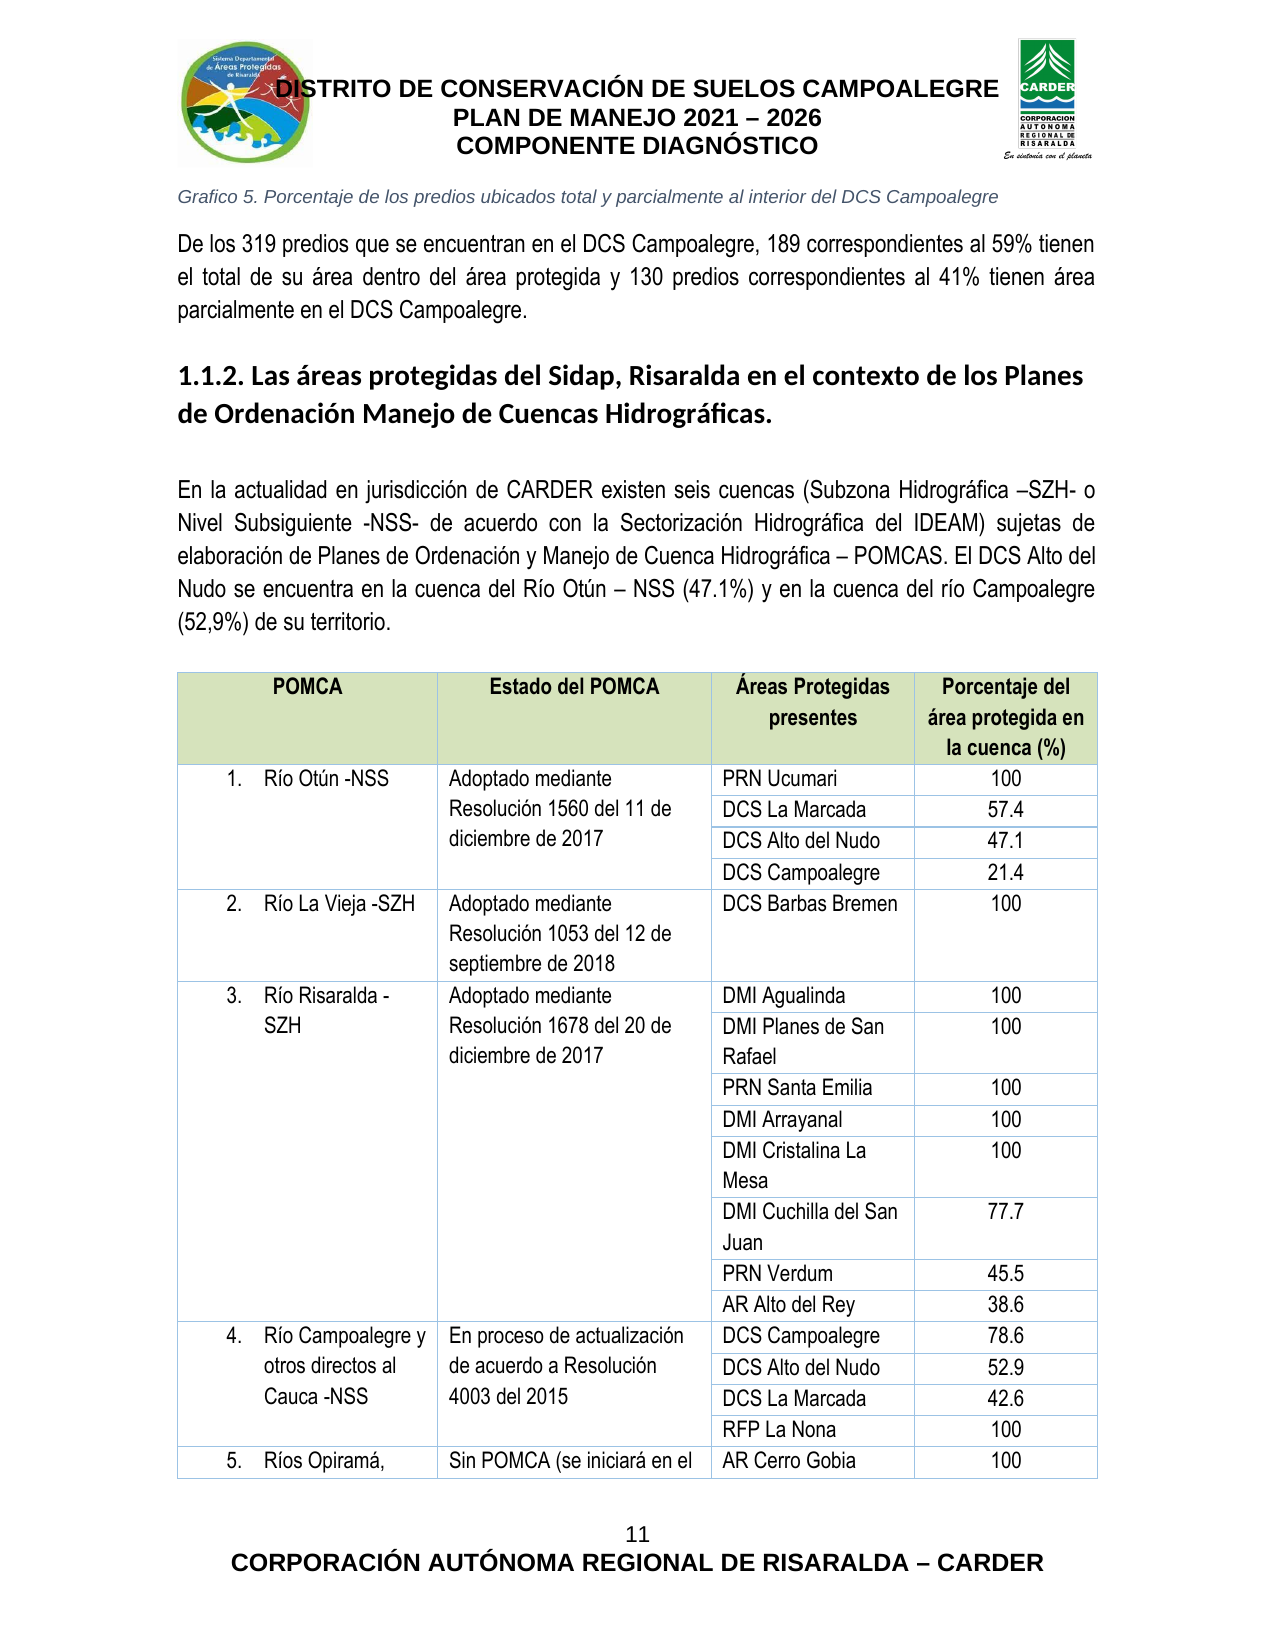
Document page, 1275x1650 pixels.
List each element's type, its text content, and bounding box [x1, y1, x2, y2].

table_cell 38.6 [915, 1291, 1097, 1321]
text Grafico 5. Porcentaje de los predios ubicados total y parcialmente al interior del DCS Campoalegre [177, 186, 1098, 208]
table_cell Adoptado mediante Resolución 1678 del 20 de diciembre de 2017 [438, 982, 711, 1321]
table_cell 100 [915, 1106, 1097, 1136]
table_cell DMI Planes de San Rafael [712, 1013, 914, 1073]
picture [177, 39, 314, 168]
table_cell 100 [915, 1447, 1097, 1477]
table_cell DCS Alto del Nudo [712, 1354, 914, 1384]
table_cell Río Otún -NSS [178, 765, 437, 889]
table_cell DCS La Marcada [712, 796, 914, 826]
table_header Estado del POMCA [438, 673, 711, 764]
table_header POMCA [178, 673, 437, 764]
table_cell 100 [915, 1013, 1097, 1073]
table_cell DMI Cuchilla del San Juan [712, 1198, 914, 1259]
table_cell 100 [915, 765, 1097, 795]
table_cell 21.4 [915, 859, 1097, 889]
text De los 319 predios que se encuentran en el DCS Campoalegre, 189 correspondientes al 59% tienen el total de su área dentro del área protegida y 130 predios correspondientes al 41% tienen área parcialmente en el DCS Campoalegre. [177, 229, 1098, 323]
table_cell Ríos Opiramá, Supia y otros directos al Cauca NSS [178, 1447, 437, 1477]
table_cell DCS Barbas Bremen [712, 890, 914, 981]
table_cell AR Cerro Gobia [712, 1447, 914, 1477]
table_cell AR Alto del Rey [712, 1291, 914, 1321]
table_header Porcentaje del área protegida en la cuenca (%) [915, 673, 1097, 764]
table_header Áreas Protegidas presentes [712, 673, 914, 764]
table_cell 78.6 [915, 1322, 1097, 1352]
table_cell 42.6 [915, 1385, 1097, 1415]
table_cell DCS Alto del Nudo [712, 828, 914, 858]
table_cell 52.9 [915, 1354, 1097, 1384]
table_cell 100 [915, 1416, 1097, 1446]
table_cell DMI Cristalina La Mesa [712, 1137, 914, 1197]
table_cell Río Risaralda -SZH [178, 982, 437, 1321]
table_cell DMI Agualinda [712, 982, 914, 1012]
picture [305, 82, 314, 88]
table_cell PRN Santa Emilia [712, 1074, 914, 1104]
table_cell 100 [915, 890, 1097, 981]
table_cell Río Campoalegre y otros directos al Cauca -NSS [178, 1322, 437, 1446]
table_cell 45.5 [915, 1260, 1097, 1290]
picture [998, 31, 1098, 170]
subtitle 1.1.2. Las áreas protegidas del Sidap, Risaralda en el contexto de los Planes de Ordenación Manejo de Cuencas Hidrográficas. [177, 357, 1098, 431]
table_cell DCS Campoalegre [712, 859, 914, 889]
table_cell Sin POMCA (se iniciará en el 2021) [438, 1447, 711, 1477]
table_cell 47.1 [915, 828, 1097, 858]
text En la actualidad en jurisdicción de CARDER existen seis cuencas (Subzona Hidrográfica –SZH- o Nivel Subsiguiente -NSS- de acuerdo con la Sectorización Hidrográfica del IDEAM) sujetas de elaboración de Planes de Ordenación y Manejo de Cuenca Hidrográfica – POMCAS. El DCS Alto del Nudo se encuentra en la cuenca del Río Otún – NSS (47.1%) y en la cuenca del río Campoalegre (52,9%) de su territorio. [177, 475, 1098, 635]
table_cell 100 [915, 1137, 1097, 1197]
table_cell DMI Arrayanal [712, 1106, 914, 1136]
table_cell PRN Ucumari [712, 765, 914, 795]
table_cell Adoptado mediante Resolución 1053 del 12 de septiembre de 2018 [438, 890, 711, 981]
table_cell 77.7 [915, 1198, 1097, 1259]
table_cell 100 [915, 982, 1097, 1012]
table_cell Adoptado mediante Resolución 1560 del 11 de diciembre de 2017 [438, 765, 711, 889]
table_cell DCS La Marcada [712, 1385, 914, 1415]
table_cell DCS Campoalegre [712, 1322, 914, 1352]
table_cell En proceso de actualización de acuerdo a Resolución 4003 del 2015 [438, 1322, 711, 1446]
table_cell PRN Verdum [712, 1260, 914, 1290]
table_cell 100 [915, 1074, 1097, 1104]
table_cell 57.4 [915, 796, 1097, 826]
table_cell RFP La Nona [712, 1416, 914, 1446]
table_cell Río La Vieja -SZH [178, 890, 437, 981]
